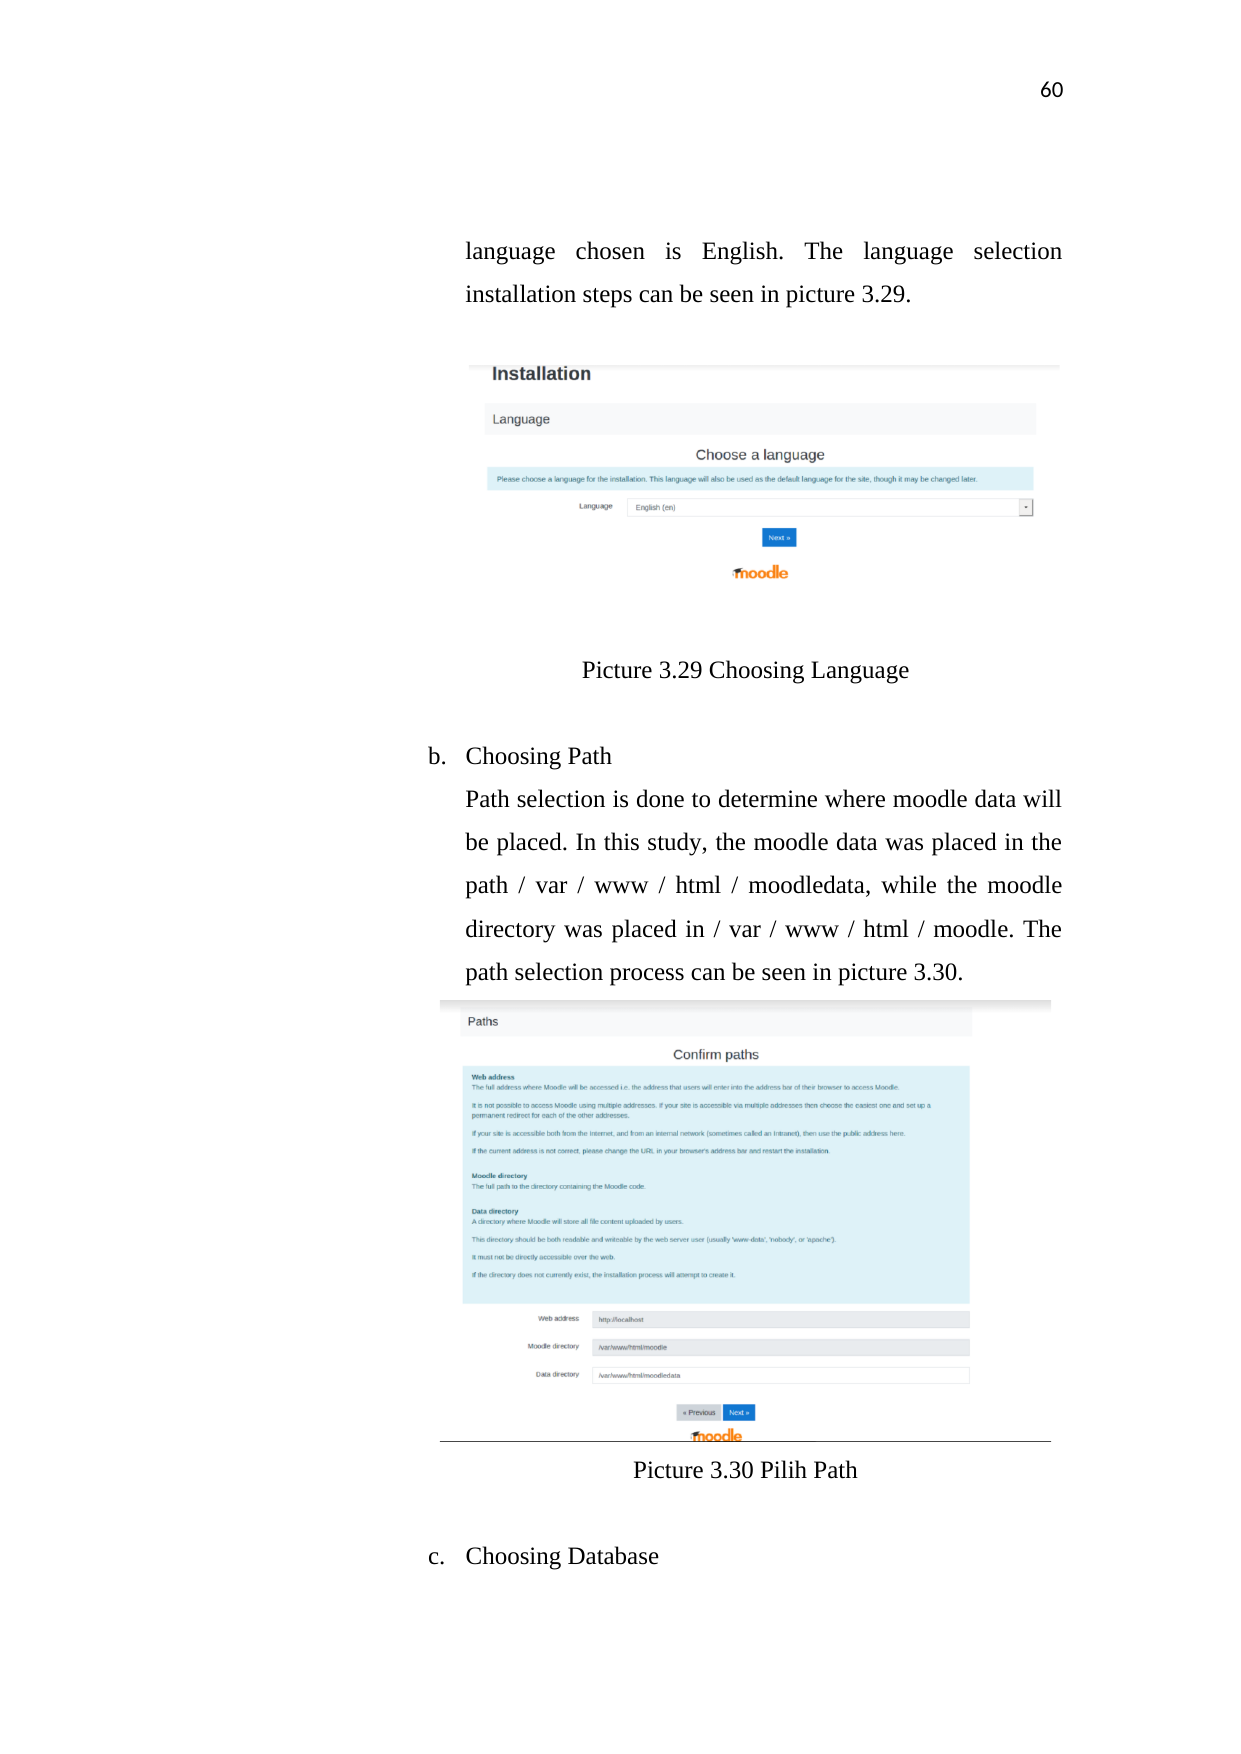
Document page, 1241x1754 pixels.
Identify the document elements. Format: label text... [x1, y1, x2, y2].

text Picture 3.29 Choosing Language [428, 655, 1063, 684]
text Path selection is done to determine where moodle data will be placed. In this study, the moodle data was placed in the path / var / www / html / moodledata, while the moodle directory was placed in / var / www / html / moodle. The path selection process can be seen in picture 3.30. [465, 784, 1063, 986]
text Picture 3.30 Pilih Path [428, 1455, 1063, 1484]
picture [439, 1000, 1052, 1442]
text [465, 236, 1063, 308]
list Choosing Path [428, 741, 1063, 770]
picture [468, 365, 1060, 641]
list Choosing Database [428, 1541, 1063, 1570]
